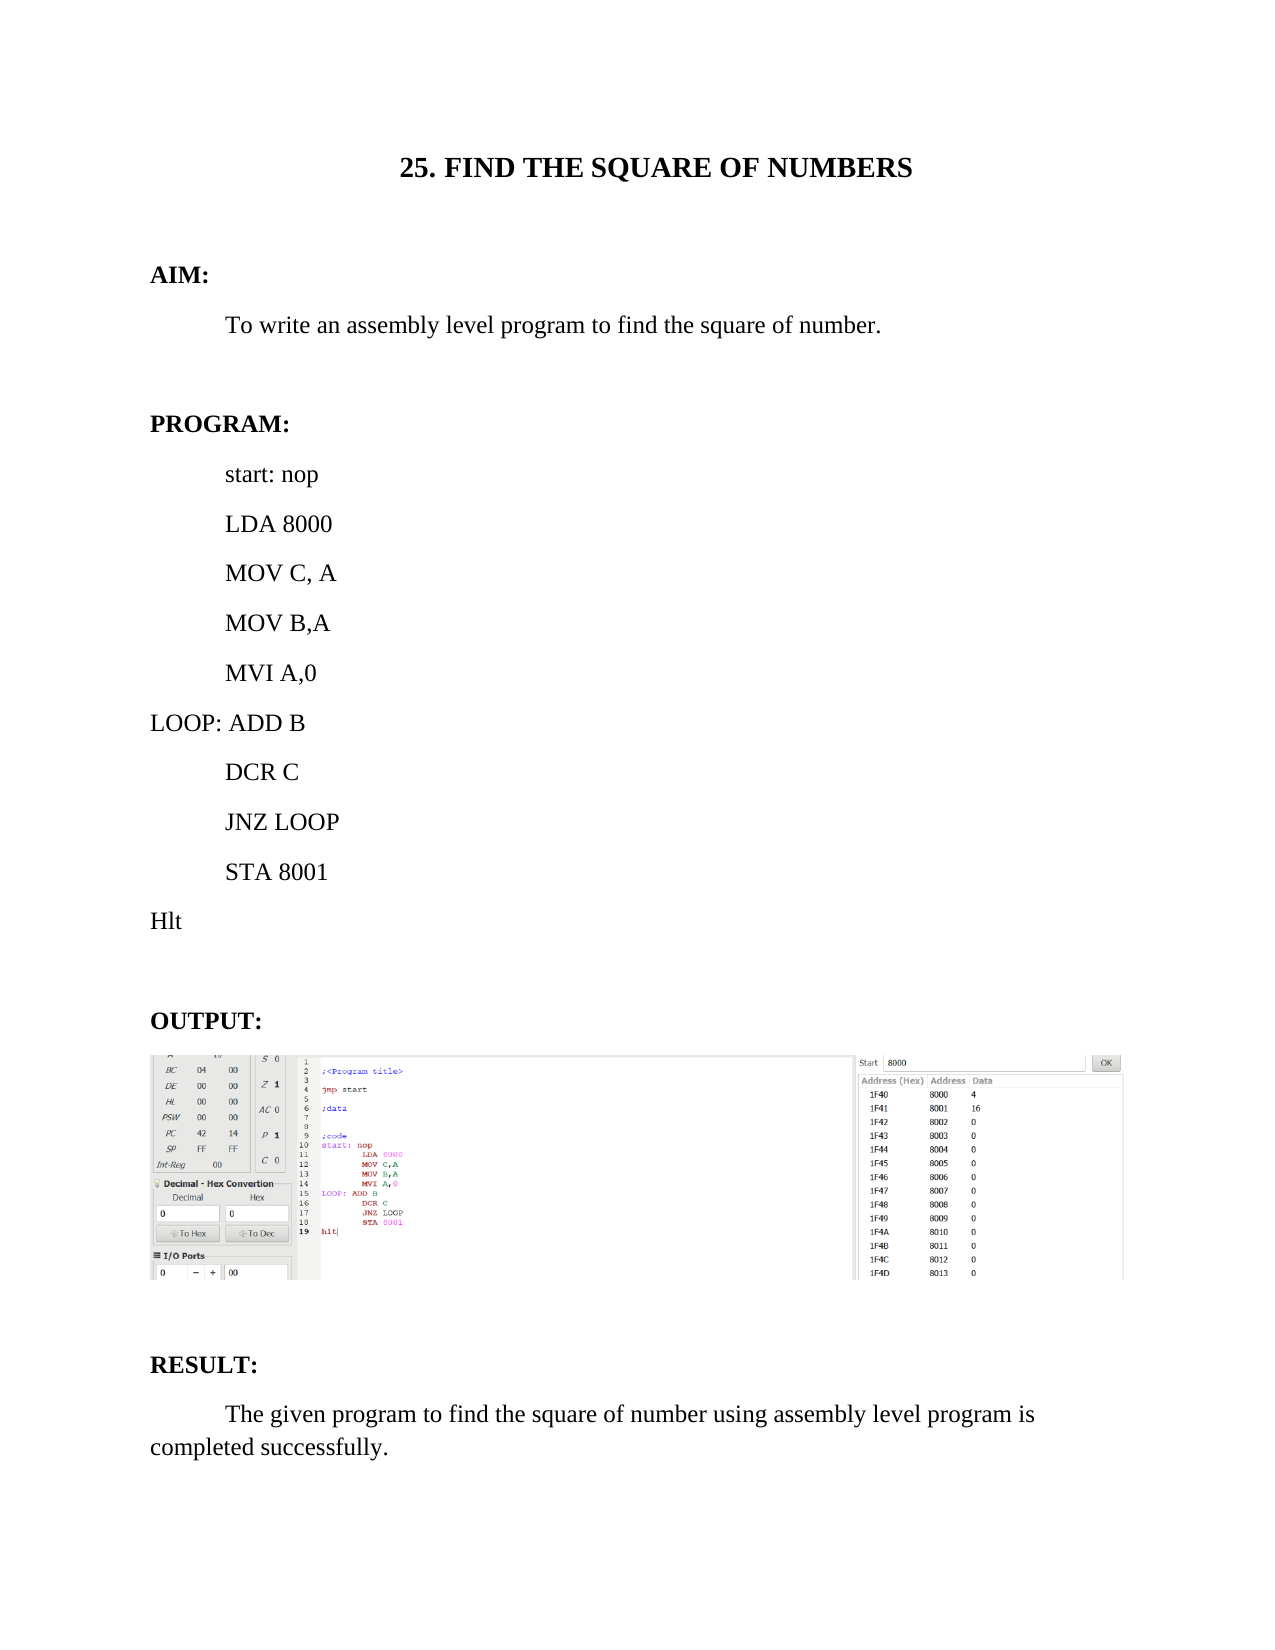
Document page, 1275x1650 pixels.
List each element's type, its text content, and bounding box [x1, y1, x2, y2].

text The given program to find the square of number using assembly level program is completed successfully. [150, 1399, 1125, 1461]
text OUTPUT: [150, 1006, 1125, 1034]
text AIM: [150, 260, 1125, 289]
text JNZ LOOP [150, 807, 1125, 836]
text start: nop [150, 459, 1125, 488]
text MOV C, A [150, 558, 1125, 587]
list FIND THE SQUARE OF NUMBERS [187, 150, 1125, 183]
text PROGRAM: [150, 409, 1125, 438]
text LDA 8000 [150, 509, 1125, 538]
picture [150, 1055, 1125, 1280]
text To write an assembly level program to find the square of number. [150, 310, 1125, 339]
text Hlt [150, 906, 1125, 935]
text MOV B,A [150, 608, 1125, 637]
text STA 8001 [150, 857, 1125, 885]
text MVI A,0 [150, 658, 1125, 687]
text RESULT: [150, 1350, 1125, 1378]
text LOOP: ADD B [150, 708, 1125, 736]
text DCR C [150, 757, 1125, 786]
